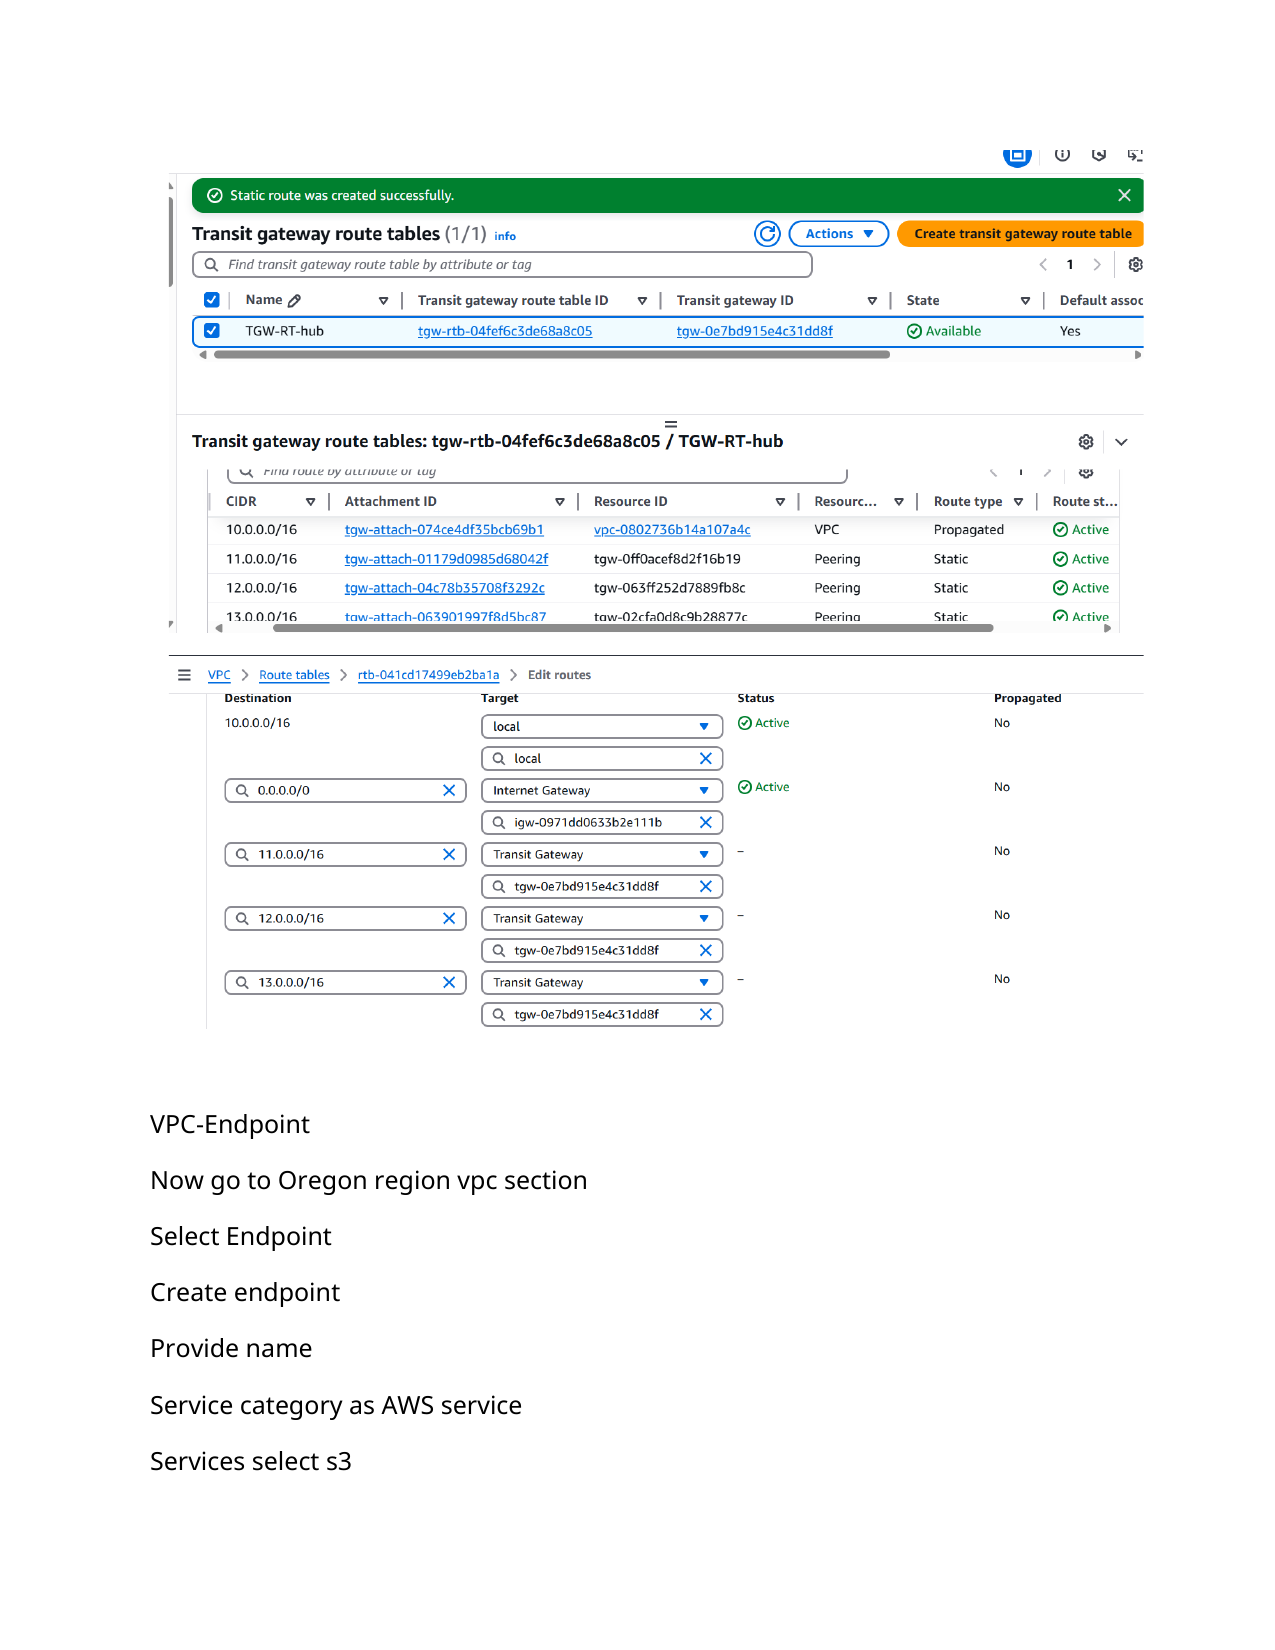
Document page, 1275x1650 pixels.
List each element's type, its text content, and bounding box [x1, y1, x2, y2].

text Provide name [150, 1331, 1125, 1365]
text Service category as AWS service [150, 1387, 1125, 1421]
text Now go to Oregon region vpc section [150, 1163, 1125, 1197]
text Select Endpoint [150, 1219, 1125, 1253]
text Services select s3 [150, 1443, 1125, 1477]
text VPC-Endpoint [150, 1107, 1125, 1141]
text Create endpoint [150, 1275, 1125, 1309]
